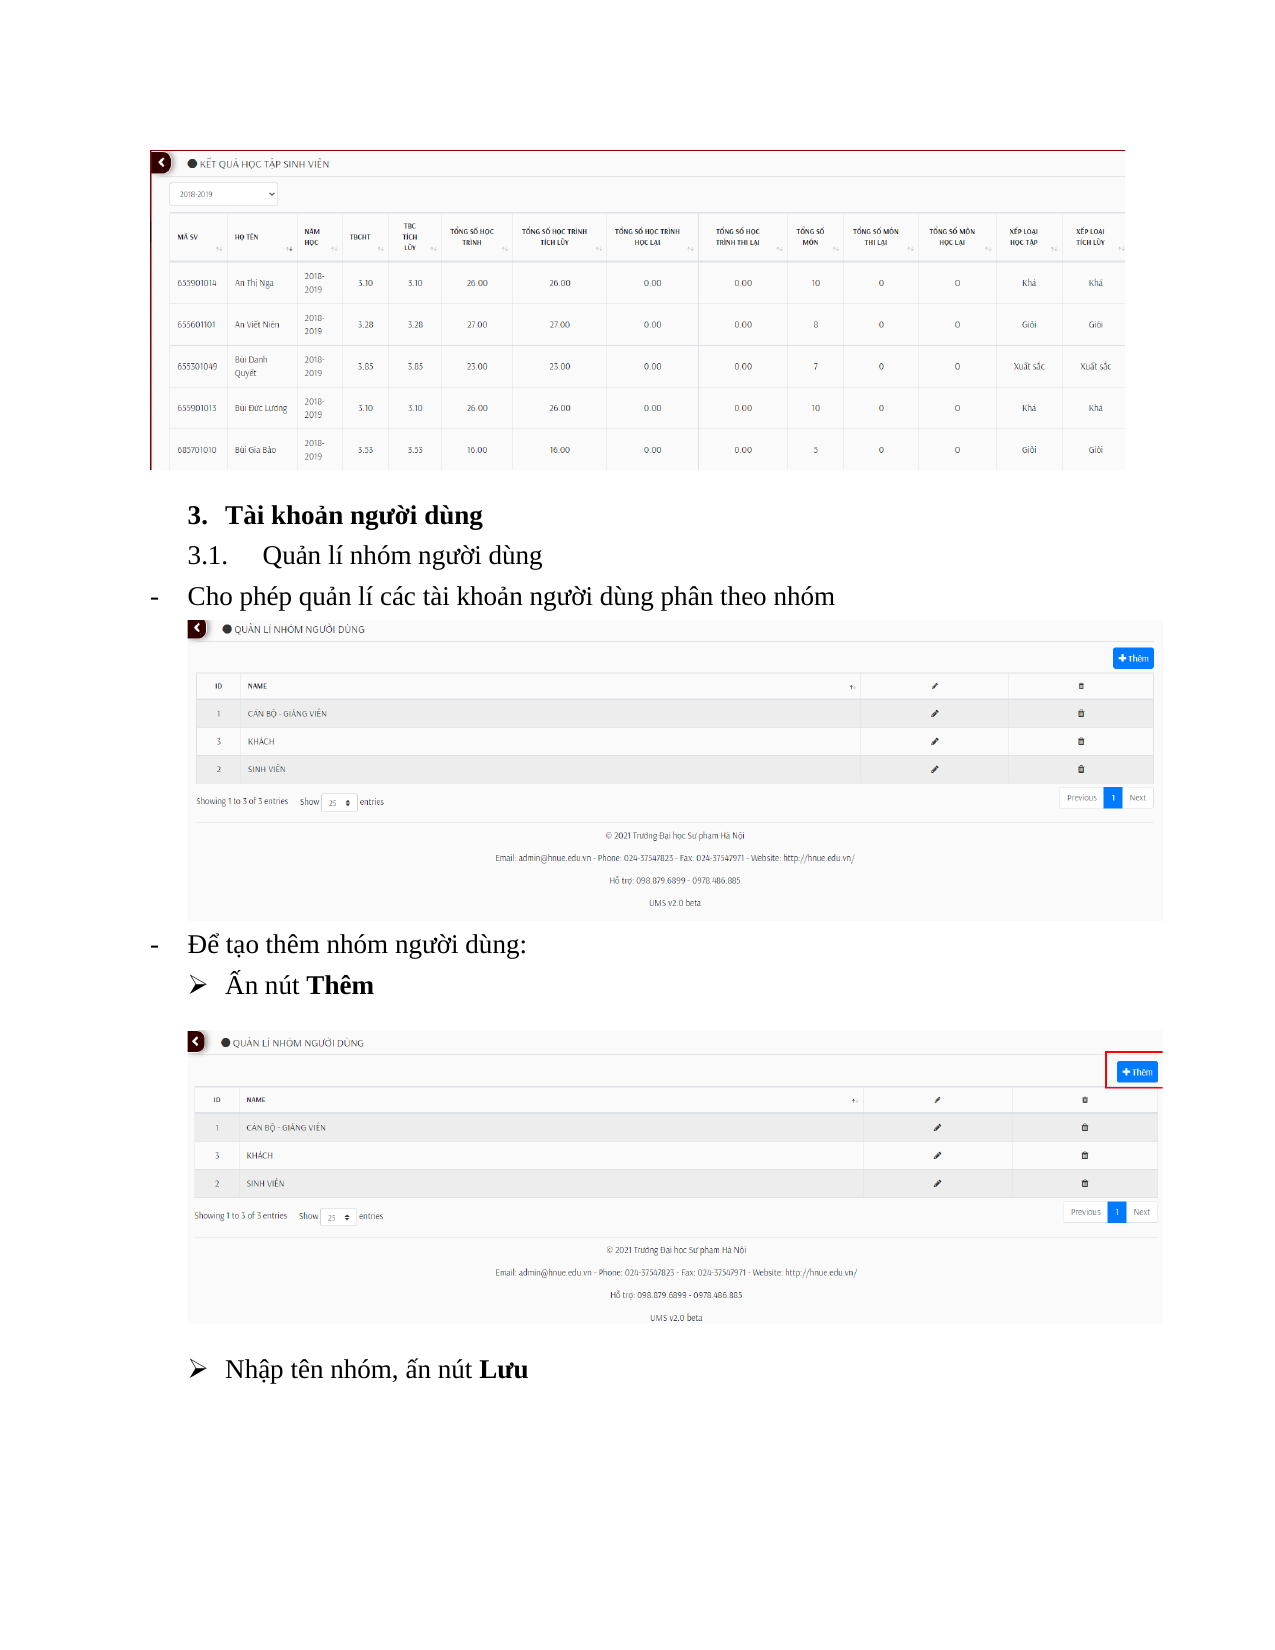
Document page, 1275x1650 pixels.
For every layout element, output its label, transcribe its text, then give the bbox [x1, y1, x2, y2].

list Quản lí nhóm người dùng [187, 539, 1125, 571]
list Tài khoản người dùng [187, 499, 1125, 530]
list Nhập tên nhóm, ấn nút Lưu [187, 1353, 1125, 1384]
list Ấn nút Thêm [187, 969, 1125, 1000]
picture [187, 620, 1163, 921]
picture [150, 150, 1125, 470]
list Cho phép quản lí các tài khoản người dùng phân theo nhóm [150, 580, 1125, 611]
picture [187, 1030, 1163, 1324]
list Để tạo thêm nhóm người dùng: [150, 929, 1125, 960]
